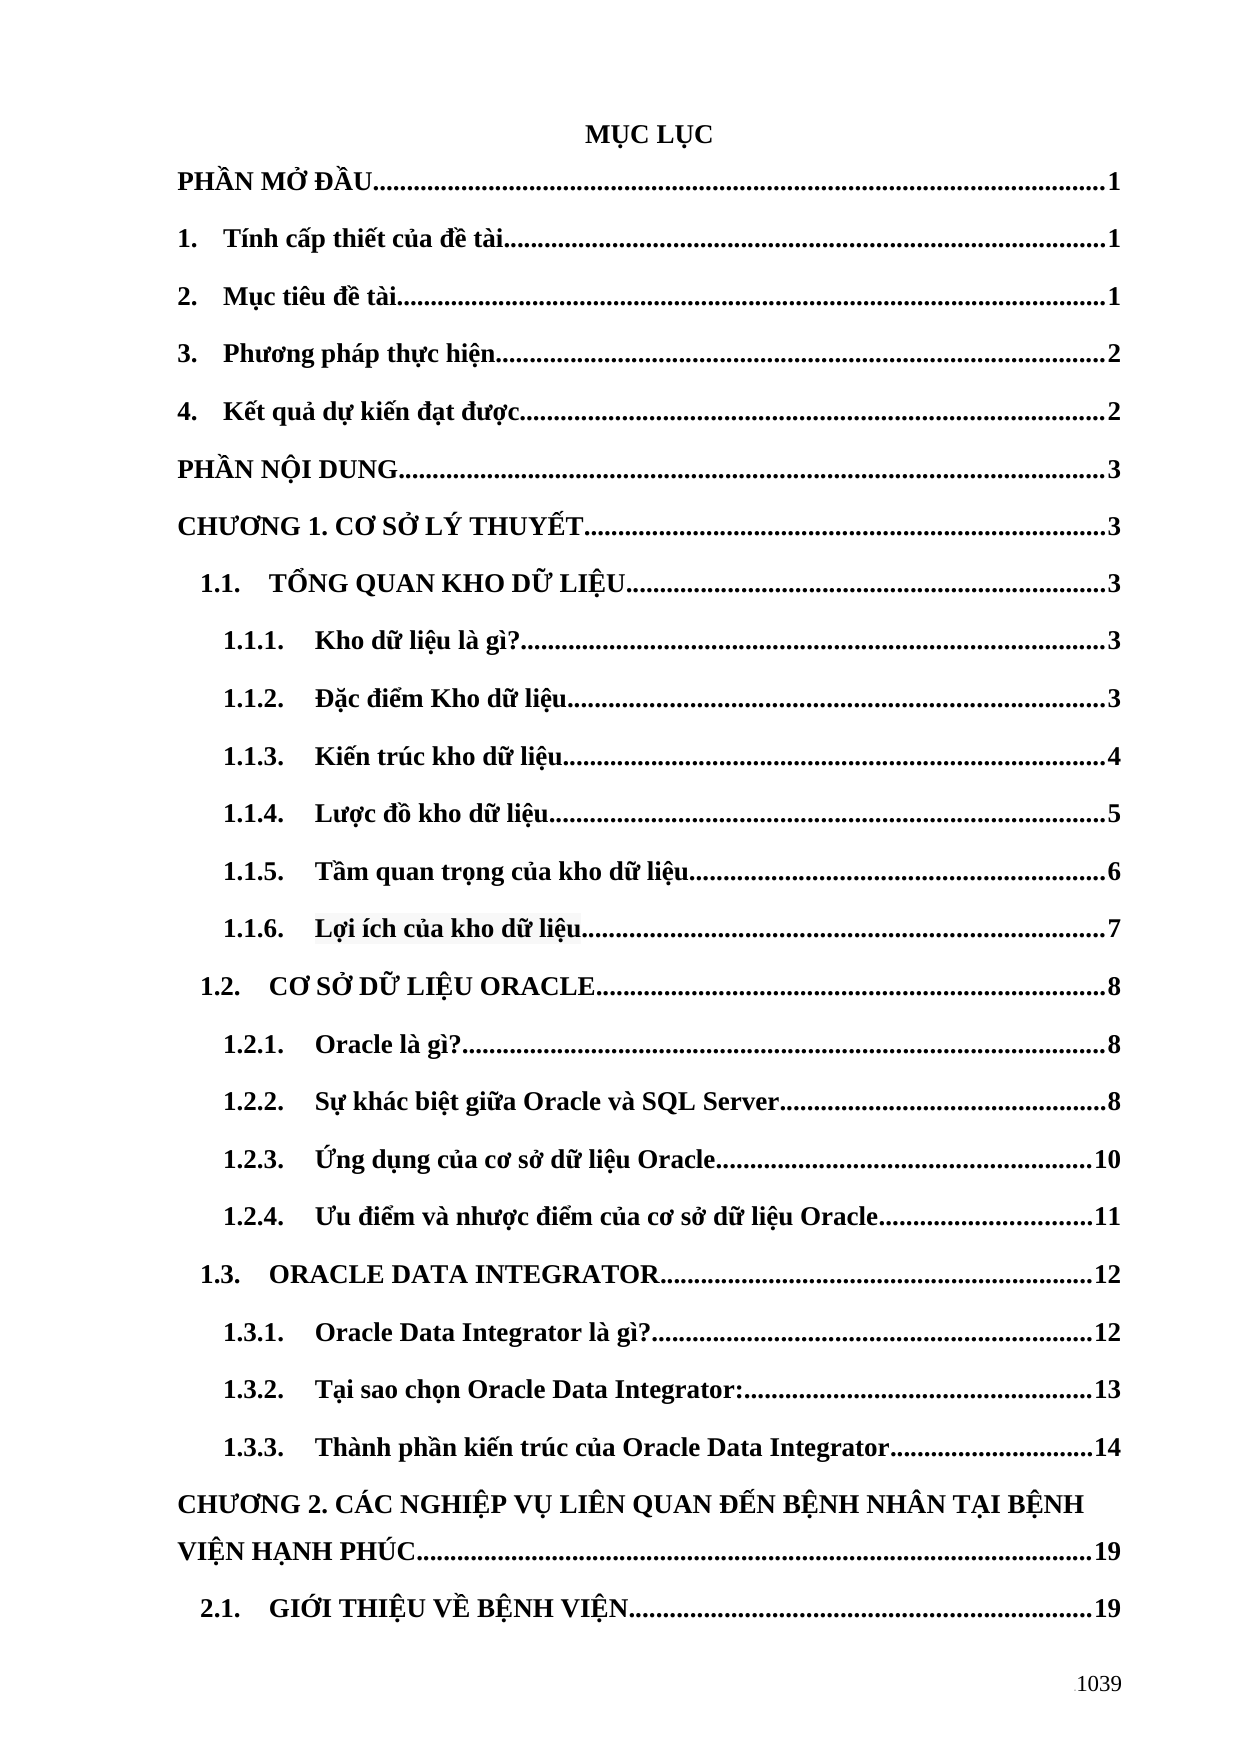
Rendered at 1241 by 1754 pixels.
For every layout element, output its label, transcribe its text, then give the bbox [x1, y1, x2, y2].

text MỤC LỤC [177, 118, 1122, 150]
